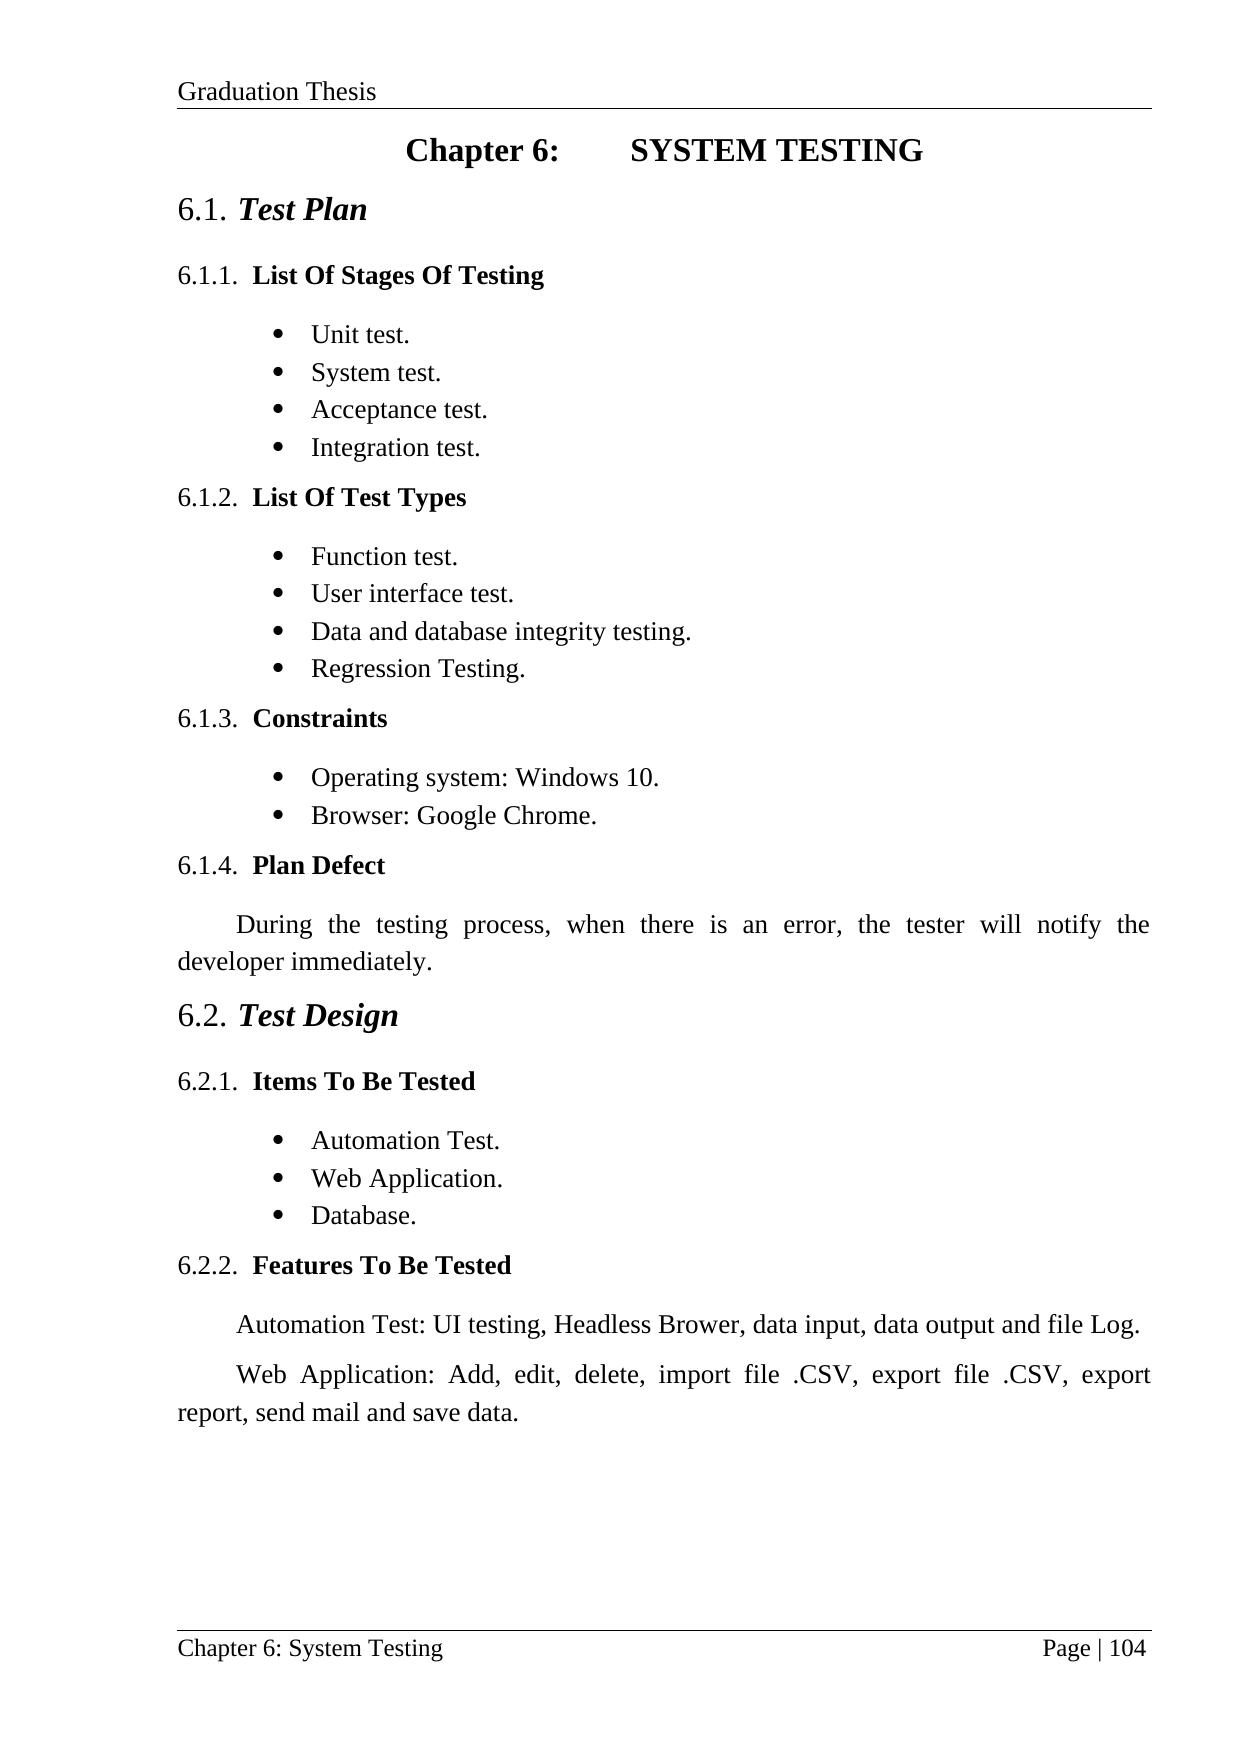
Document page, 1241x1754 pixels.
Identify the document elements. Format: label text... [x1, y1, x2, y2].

list User interface test. [273, 577, 1152, 609]
list System test. [273, 356, 1152, 387]
subtitle List Of Stages Of Testing [177, 259, 1152, 290]
subtitle Plan Defect [177, 849, 1152, 880]
list Web Application. [273, 1162, 1152, 1193]
subtitle Test Plan [177, 189, 1152, 227]
list Automation Test. [273, 1124, 1152, 1156]
list Regression Testing. [273, 652, 1152, 684]
subtitle Items To Be Tested [177, 1065, 1152, 1096]
text Web Application: Add, edit, delete, import file .CSV, export file .CSV, export report, send mail and save data. [177, 1358, 1152, 1427]
list Browser: Google Chrome. [273, 799, 1152, 830]
subtitle Features To Be Tested [177, 1249, 1152, 1281]
text Automation Test: UI testing, Headless Brower, data input, data output and file Log. [177, 1309, 1152, 1340]
subtitle Test Design [177, 995, 1152, 1034]
list Unit test. [273, 318, 1152, 349]
list Function test. [273, 540, 1152, 571]
subtitle SYSTEM TESTING [177, 131, 1152, 169]
list Operating system: Windows 10. [273, 762, 1152, 793]
text During the testing process, when there is an error, the tester will notify the developer immediately. [177, 908, 1152, 977]
list Acceptance test. [273, 393, 1152, 424]
subtitle Constraints [177, 702, 1152, 733]
list Database. [273, 1199, 1152, 1231]
subtitle List Of Test Types [177, 481, 1152, 512]
list Integration test. [273, 431, 1152, 462]
list Data and database integrity testing. [273, 615, 1152, 646]
